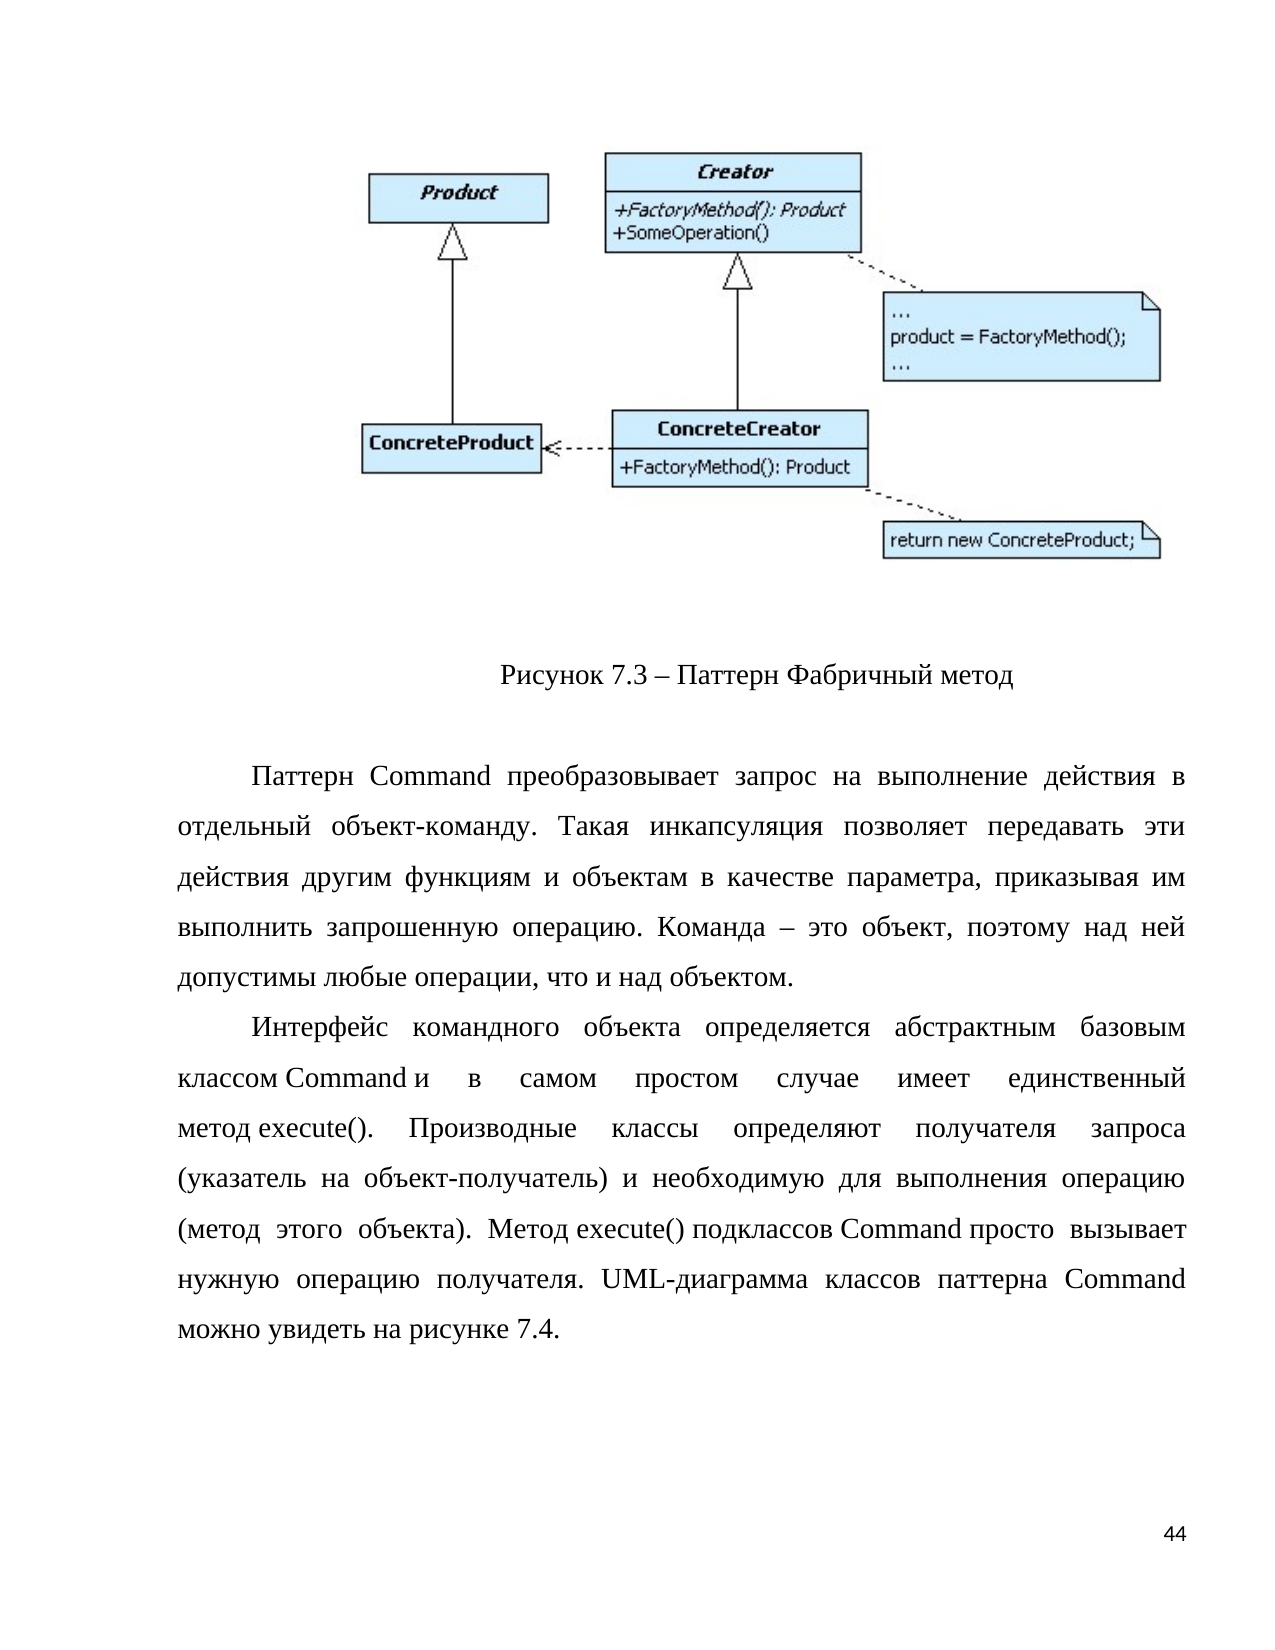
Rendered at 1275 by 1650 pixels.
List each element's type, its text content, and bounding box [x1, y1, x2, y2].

text Интерфейс командного объекта определяется абстрактным базовым классом Command и в самом простом случае имеет единственный метод execute(). Производные классы определяют получателя запроса (указатель на объект-получатель) и необходимую для выполнения операцию (метод этого объекта). Метод execute() подклассов Command просто вызывает нужную операцию получателя. UML-диаграмма классов паттерна Command можно увидеть на рисунке 7.4. [177, 1009, 1186, 1345]
text Паттерн Command преобразовывает запрос на выполнение действия в отдельный объект-команду. Такая инкапсуляция позволяет передавать эти действия другим функциям и объектам в качестве параметра, приказывая им выполнить запрошенную операцию. Команда – это объект, поэтому над ней допустимы любые операции, что и над объектом. [177, 758, 1186, 993]
list Рисунок 7.3 – Паттерн Фабричный метод [252, 657, 1186, 691]
picture [327, 118, 1196, 594]
